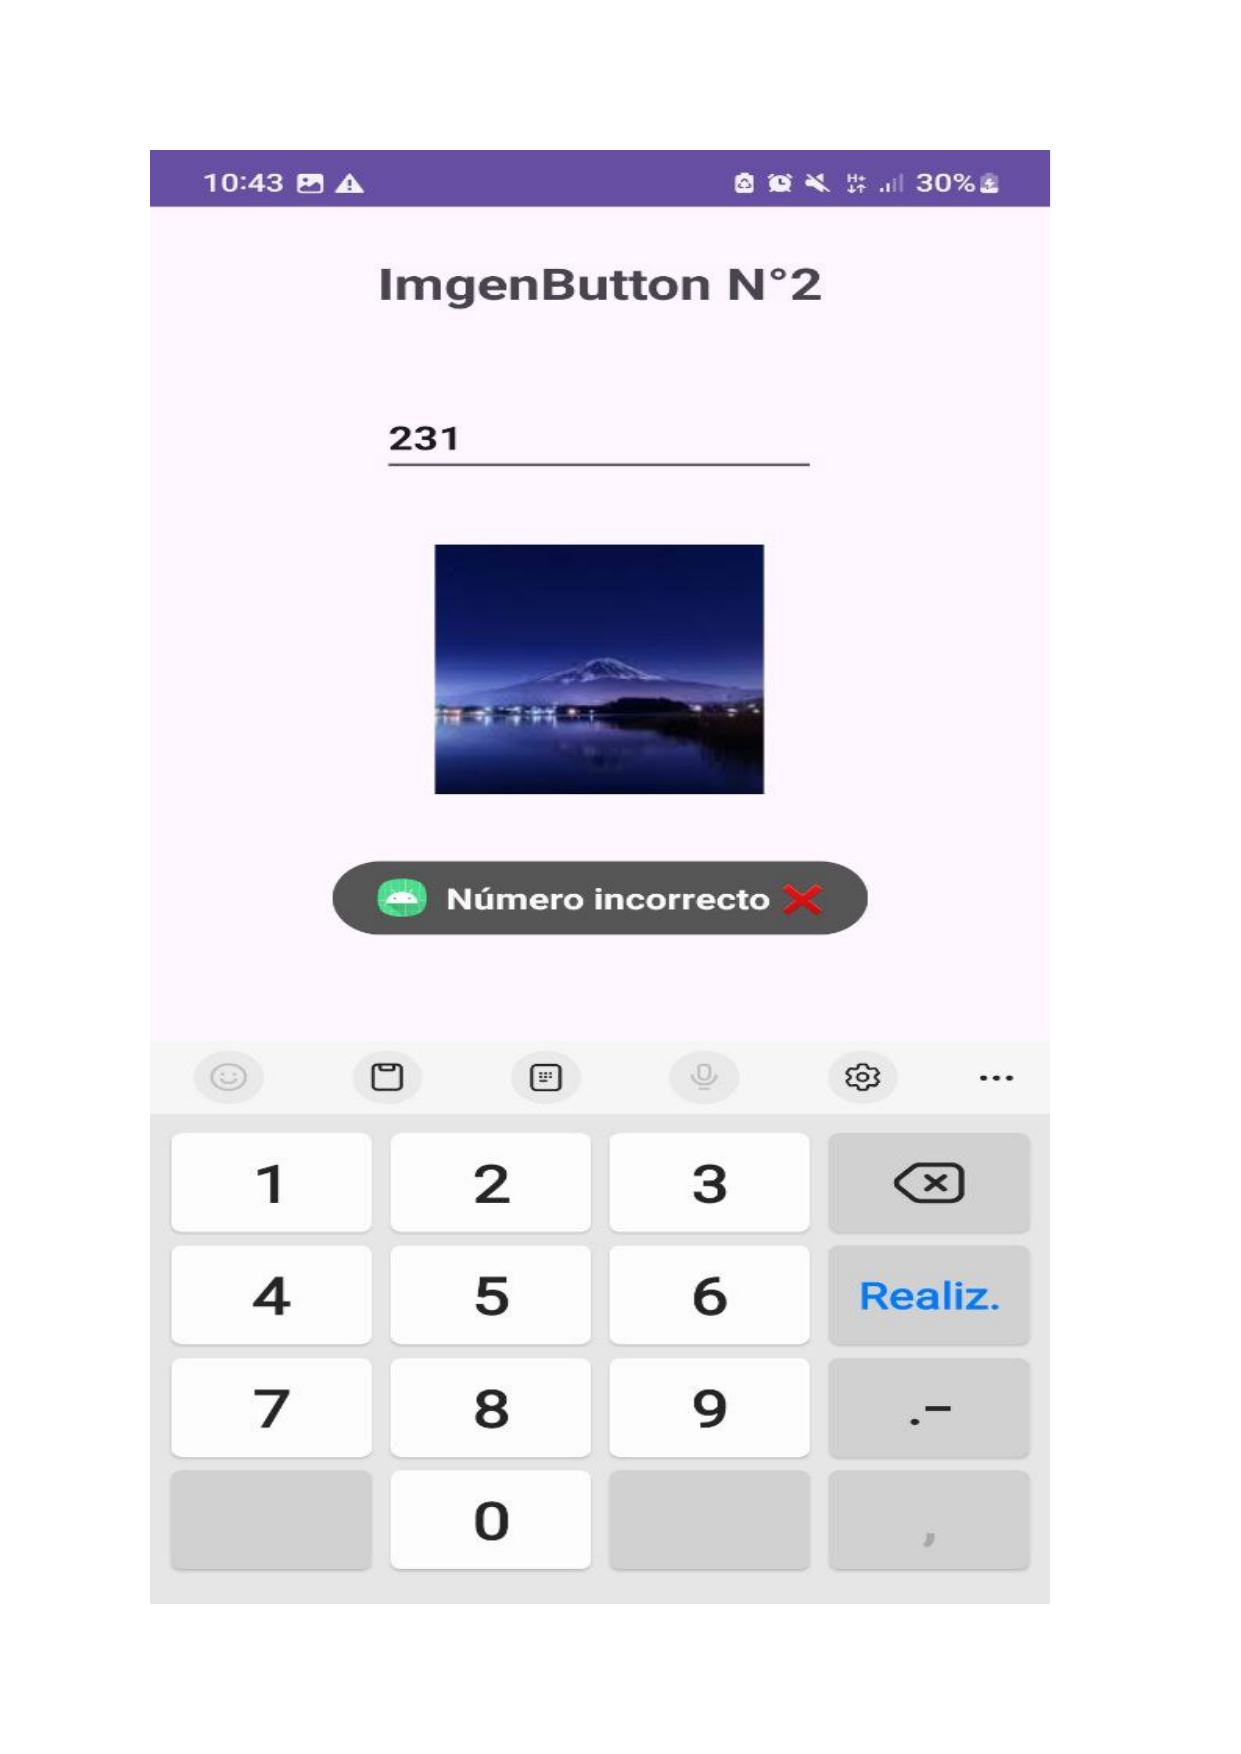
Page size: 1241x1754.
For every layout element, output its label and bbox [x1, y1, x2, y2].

picture [150, 150, 1050, 1604]
